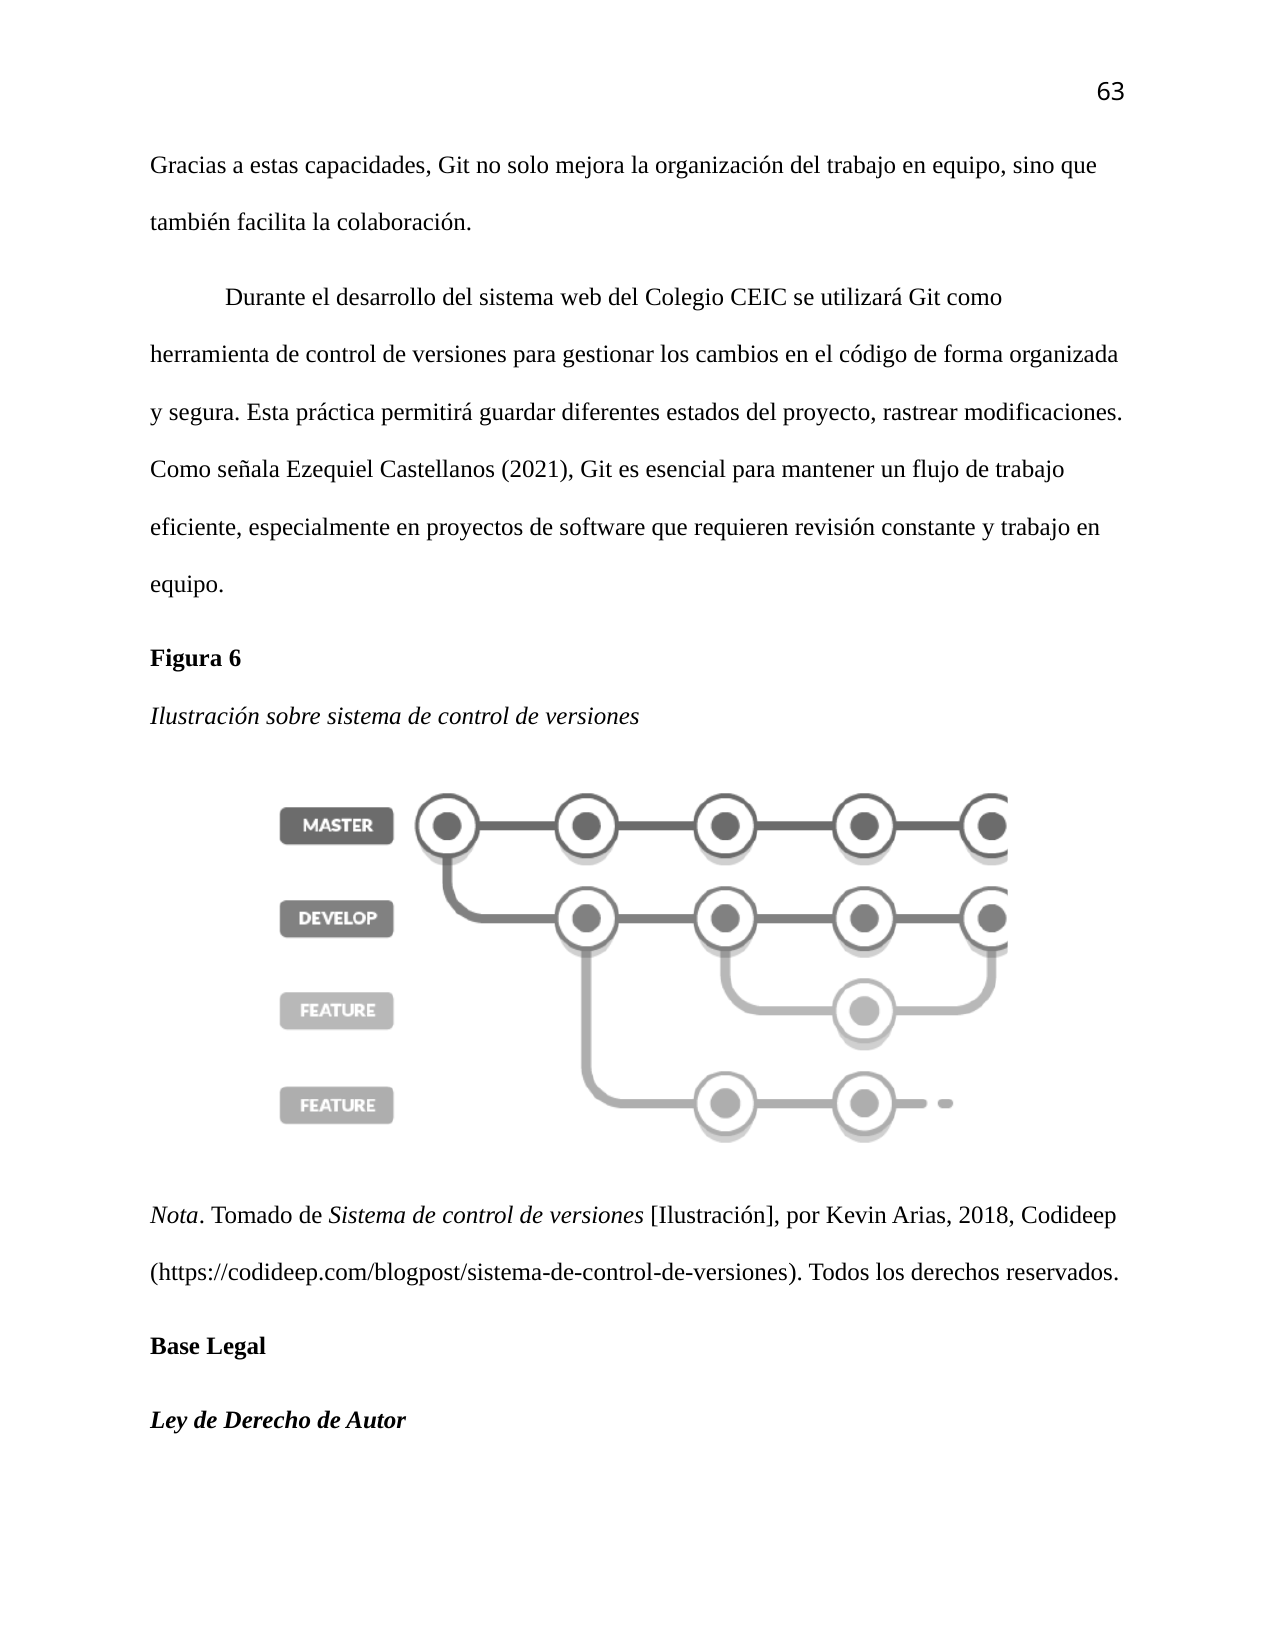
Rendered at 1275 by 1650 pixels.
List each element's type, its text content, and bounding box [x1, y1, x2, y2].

subtitle Ley de Derecho de Autor [150, 1406, 1125, 1434]
text Nota. Tomado de Sistema de control de versiones [Ilustración], por Kevin Arias, 2018, Codideep (https://codideep.com/blogpost/sistema-de-control-de-versiones). Todos los derechos reservados. [150, 1200, 1125, 1286]
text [150, 150, 1125, 236]
subtitle Base Legal [150, 1331, 1125, 1360]
text Figura 6 Ilustración sobre sistema de control de versiones [150, 643, 1125, 729]
text Durante el desarrollo del sistema web del Colegio CEIC se utilizará Git como herramienta de control de versiones para gestionar los cambios en el código de forma organizada y segura. Esta práctica permitirá guardar diferentes estados del proyecto, rastrear modificaciones. Como señala Ezequiel Castellanos (2021), Git es esencial para mantener un flujo de trabajo eficiente, especialmente en proyectos de software que requieren revisión constante y trabajo en equipo. [150, 282, 1125, 598]
